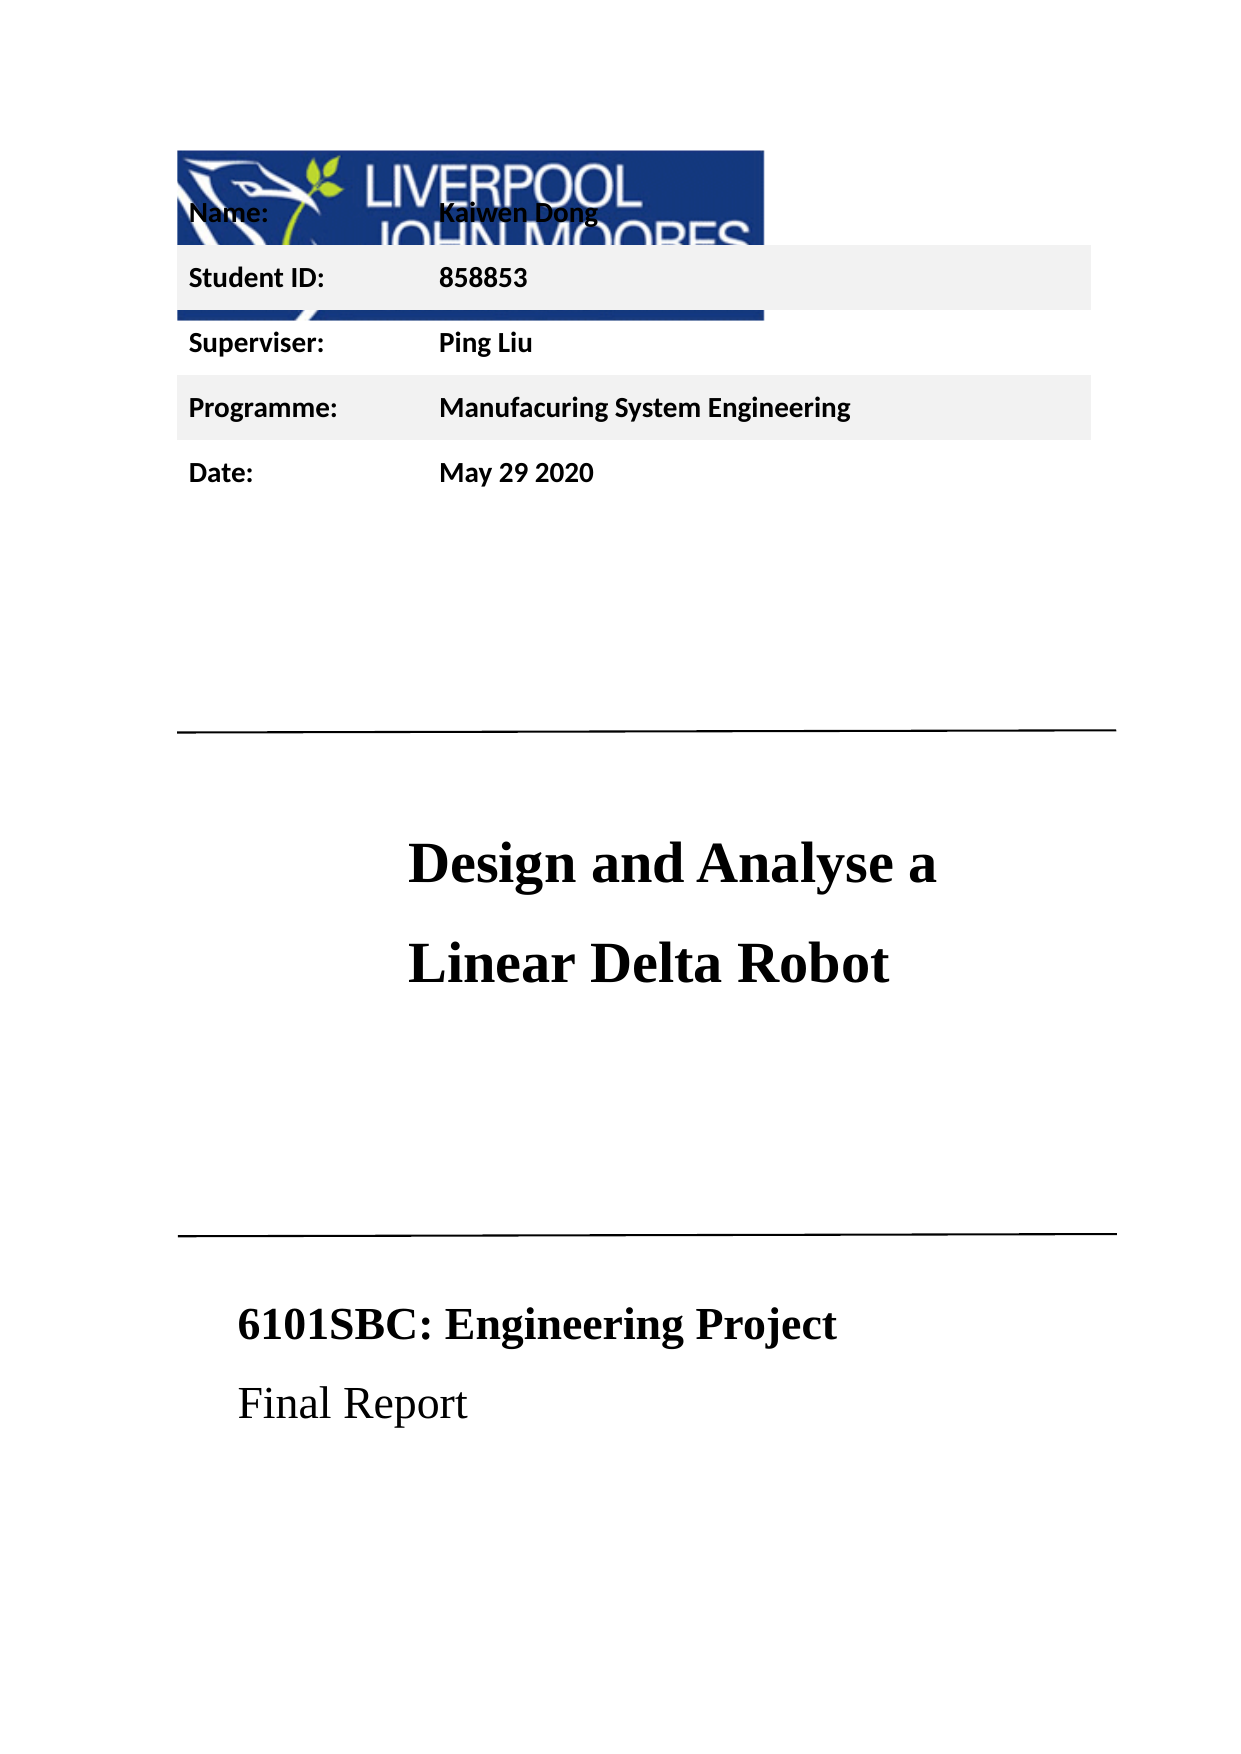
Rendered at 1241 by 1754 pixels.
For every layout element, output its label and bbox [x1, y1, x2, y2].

picture [177, 310, 778, 333]
picture [177, 144, 778, 245]
